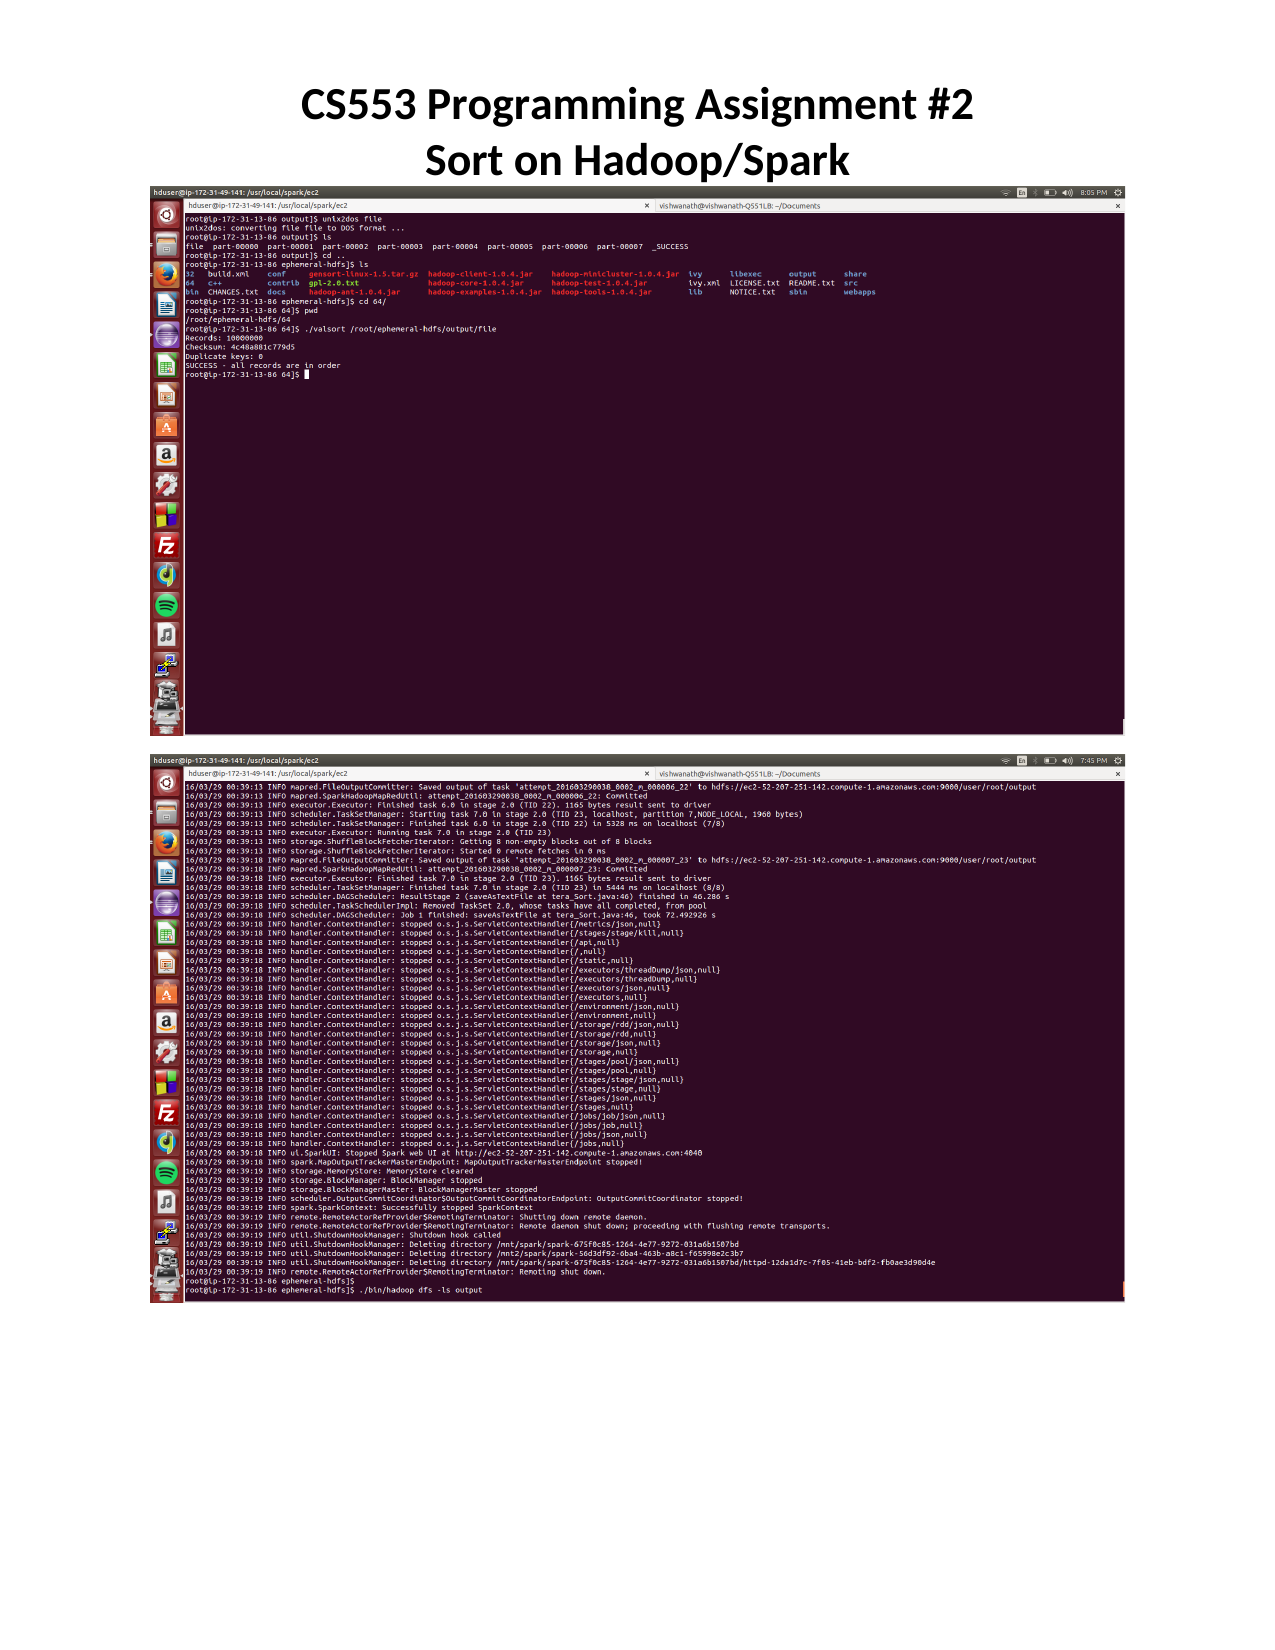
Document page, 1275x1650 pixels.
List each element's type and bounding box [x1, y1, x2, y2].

picture [150, 754, 1125, 1303]
picture [150, 186, 1125, 736]
